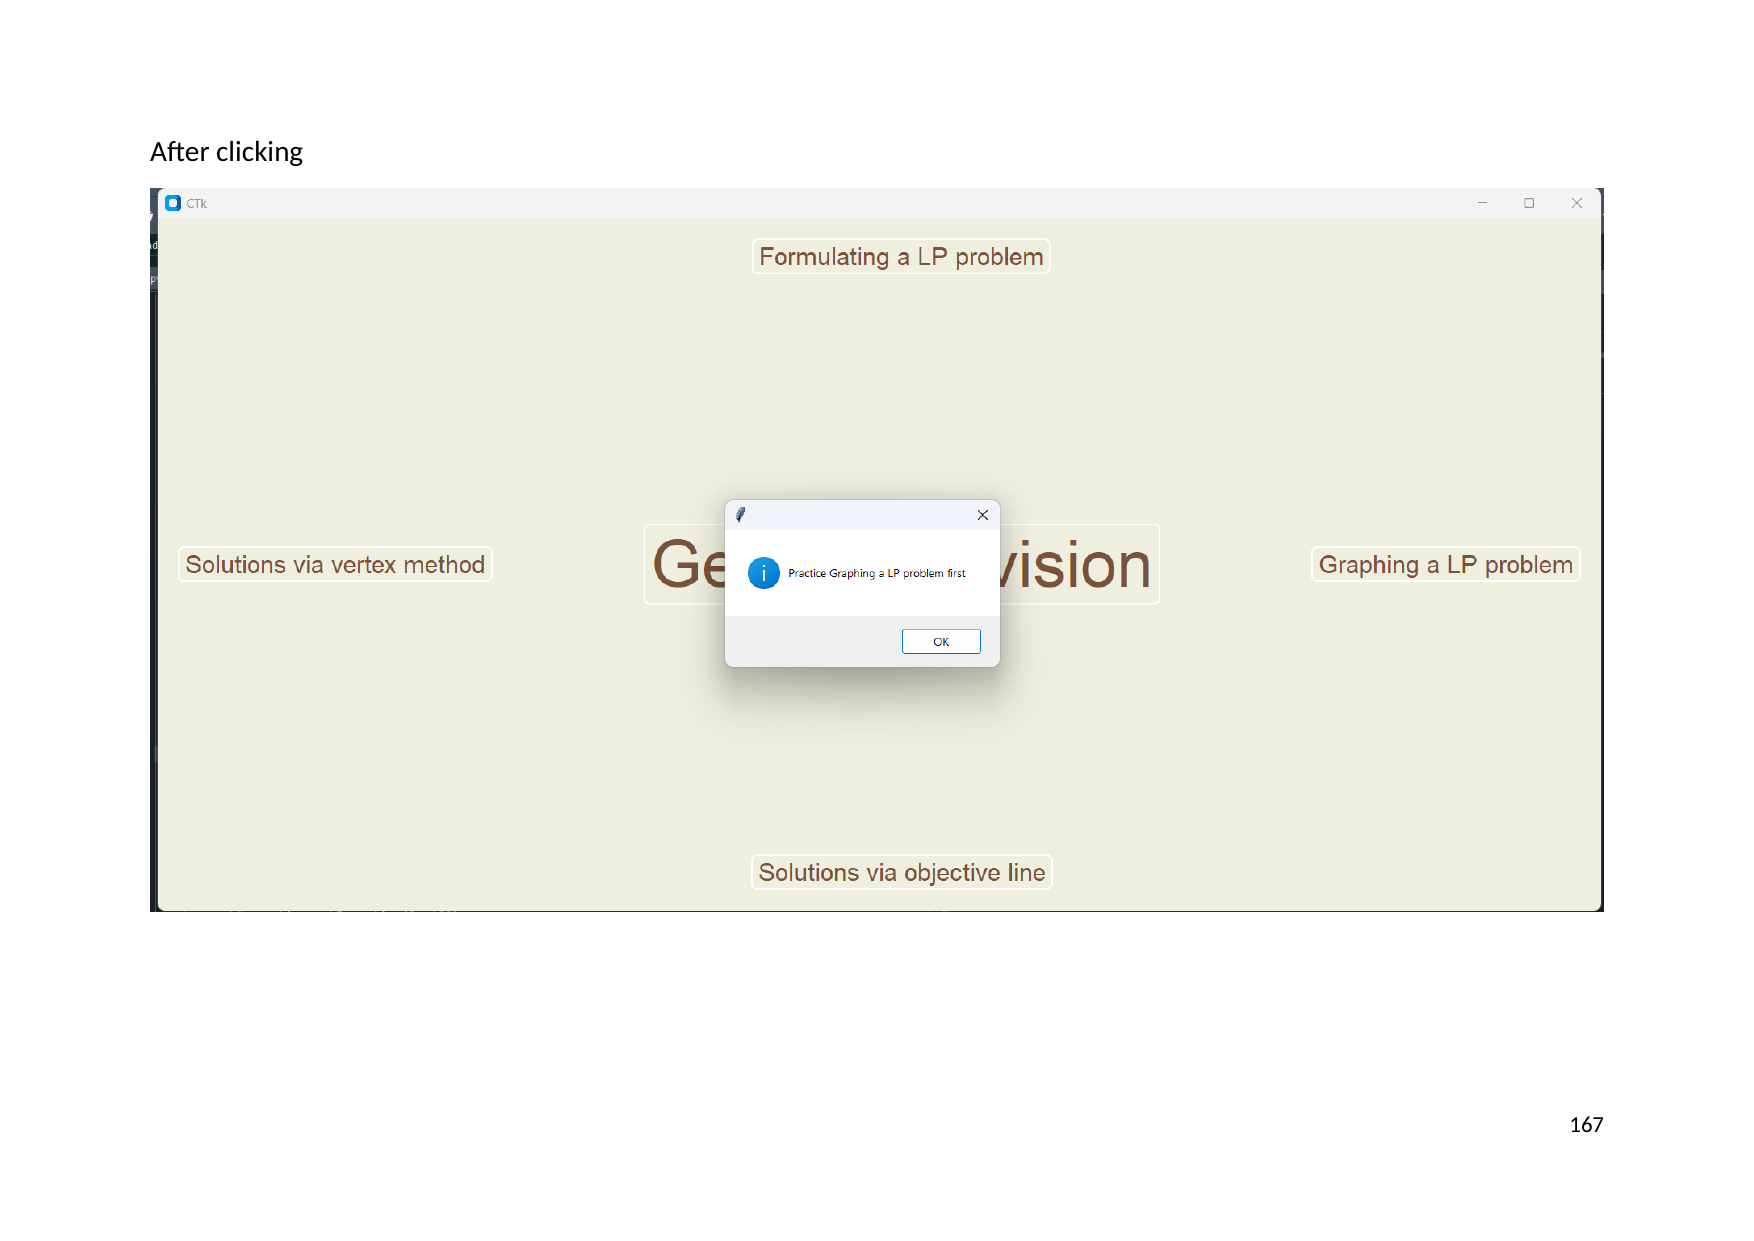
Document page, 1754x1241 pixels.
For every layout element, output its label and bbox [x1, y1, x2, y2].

picture [150, 188, 1604, 912]
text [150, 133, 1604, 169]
